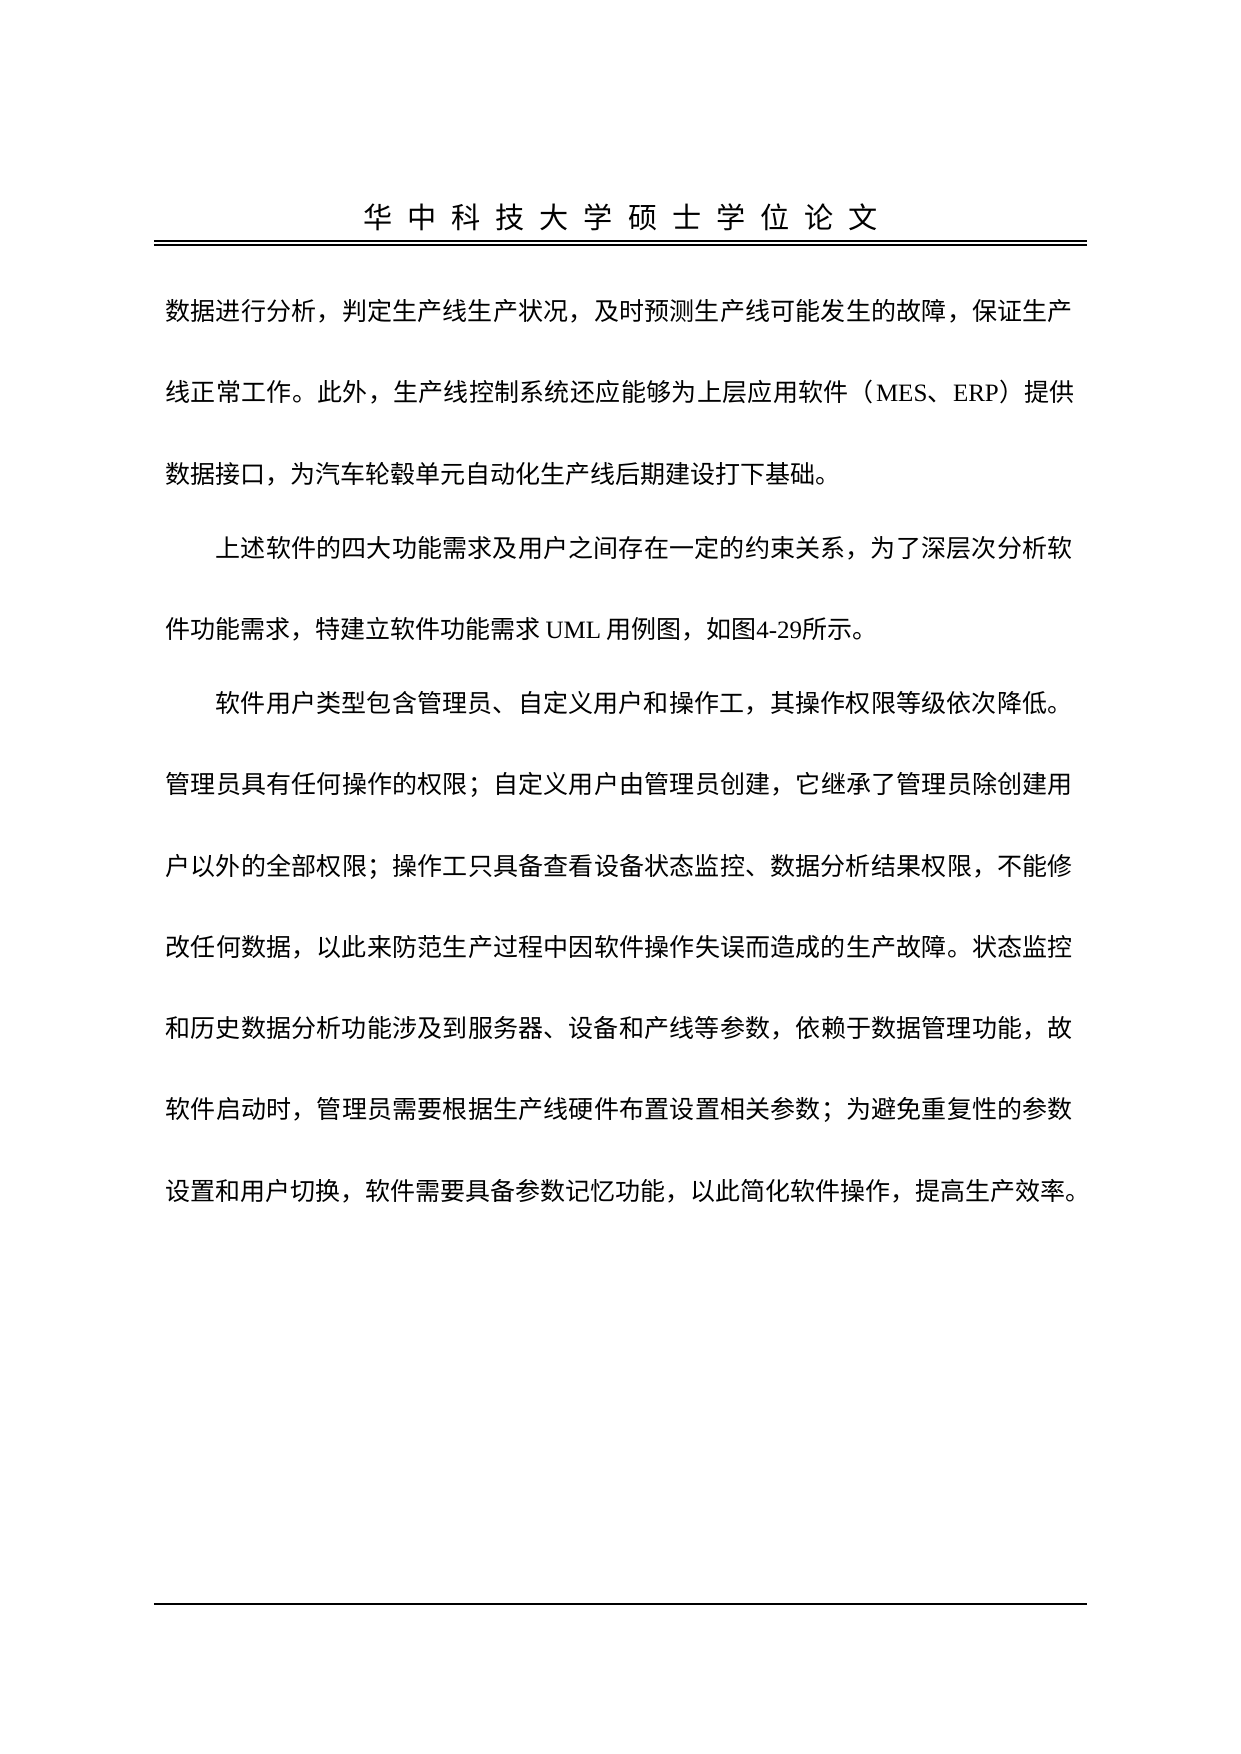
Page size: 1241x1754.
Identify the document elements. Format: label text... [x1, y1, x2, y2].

text 软件用户类型包含管理员、自定义用户和操作工，其操作权限等级依次降低。管理员具有任何操作的权限；自定义用户由管理员创建，它继承了管理员除创建用户以外的全部权限；操作工只具备查看设备状态监控、数据分析结果权限，不能修改任何数据，以此来防范生产过程中因软件操作失误而造成的生产故障。状态监控和历史数据分析功能涉及到服务器、设备和产线等参数，依赖于数据管理功能，故软件启动时，管理员需要根据生产线硬件布置设置相关参数；为避免重复性的参数设置和用户切换，软件需要具备参数记忆功能，以此简化软件操作，提高生产效率。 [165, 669, 1075, 1222]
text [165, 277, 1075, 505]
